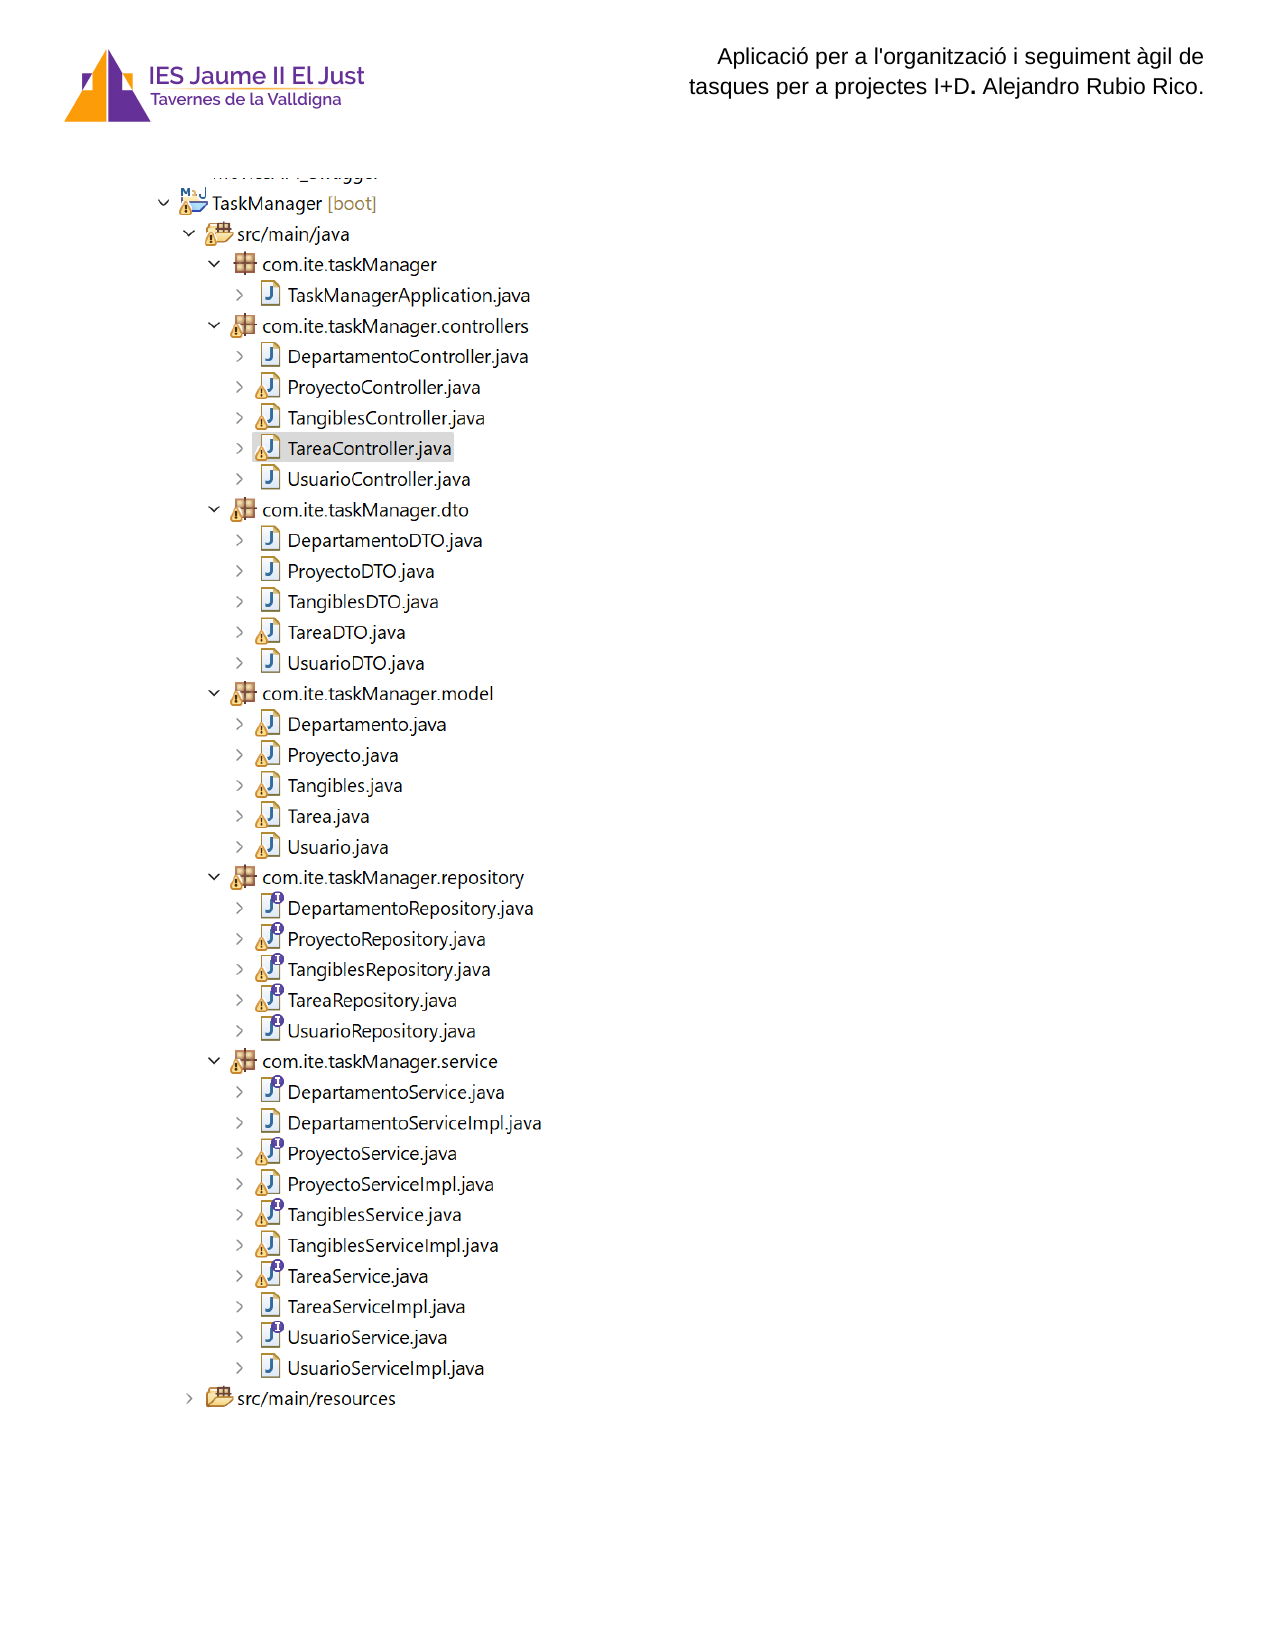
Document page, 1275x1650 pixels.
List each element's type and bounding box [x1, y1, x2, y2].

picture [150, 178, 696, 1413]
picture [61, 42, 364, 129]
